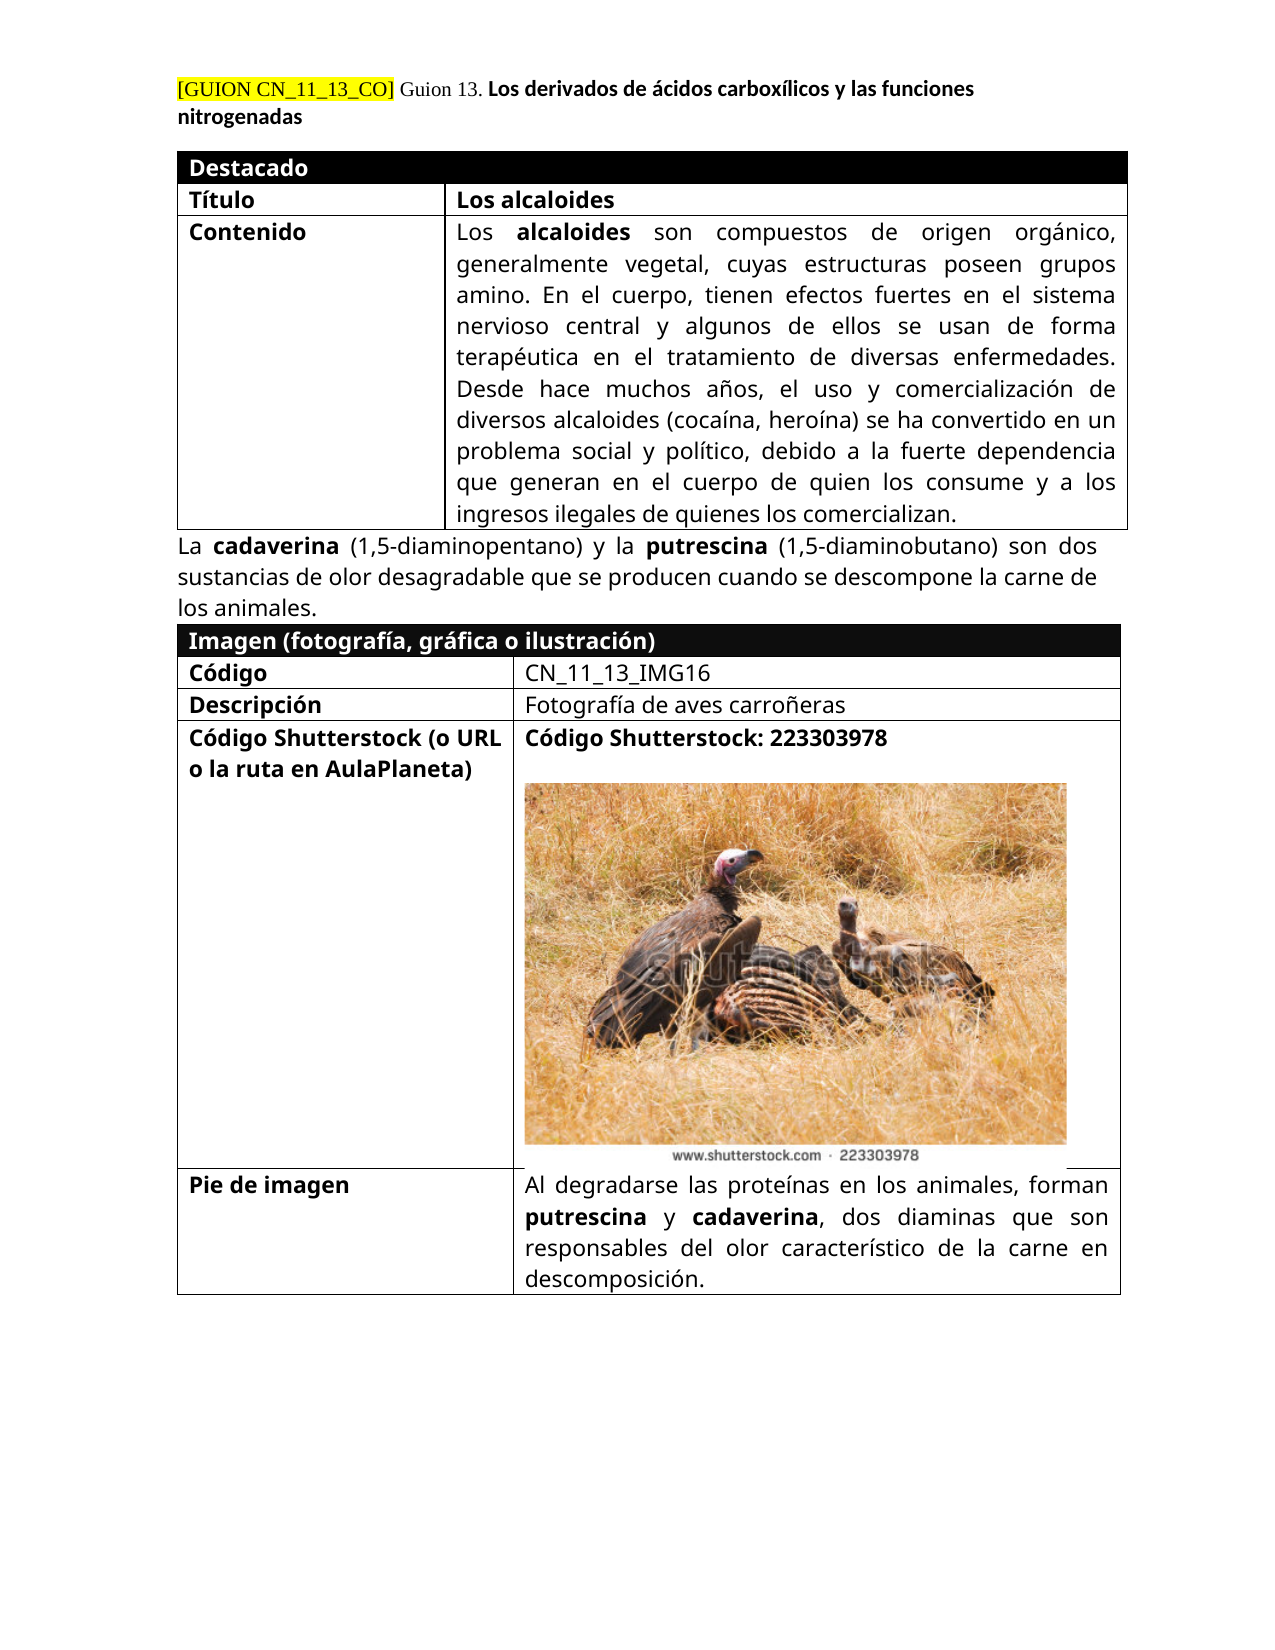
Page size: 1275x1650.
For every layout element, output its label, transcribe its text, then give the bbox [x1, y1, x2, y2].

table_cell Fotografía de aves carroñeras [514, 689, 1120, 720]
table_header Imagen (fotografía, gráfica o ilustración) [178, 625, 1120, 656]
table_cell Los alcaloides son compuestos de origen orgánico, generalmente vegetal, cuyas estructuras poseen grupos amino. En el cuerpo, tienen efectos fuertes en el sistema nervioso central y algunos de ellos se usan de forma terapéutica en el tratamiento de diversas enfermedades. Desde hace muchos años, el uso y comercialización de diversos alcaloides (cocaína, heroína) se ha convertido en un problema social y político, debido a la fuerte dependencia que generan en el cuerpo de quien los consume y a los ingresos ilegales de quienes los comercializan. [446, 216, 1127, 529]
table_cell CN_11_13_IMG16 [514, 657, 1120, 688]
table_header Destacado [178, 152, 1127, 183]
table_cell Código Shutterstock (o URL o la ruta en AulaPlaneta) [178, 721, 513, 1168]
table_cell Los alcaloides [446, 184, 1127, 215]
table_cell Código Shutterstock: 223303978 [514, 721, 1120, 1168]
table_cell Al degradarse las proteínas en los animales, forman putrescina y cadaverina, dos diaminas que son responsables del olor característico de la carne en descomposición. [514, 1169, 1120, 1294]
table_cell Descripción [178, 689, 513, 720]
table_cell Título [178, 184, 444, 215]
text La cadaverina (1,5-diaminopentano) y la putrescina (1,5-diaminobutano) son dos sustancias de olor desagradable que se producen cuando se descompone la carne de los animales. [177, 530, 1098, 623]
table_cell Código [178, 657, 513, 688]
picture [524, 783, 1067, 1169]
table_cell Contenido [178, 216, 444, 529]
table_cell Pie de imagen [178, 1169, 513, 1294]
